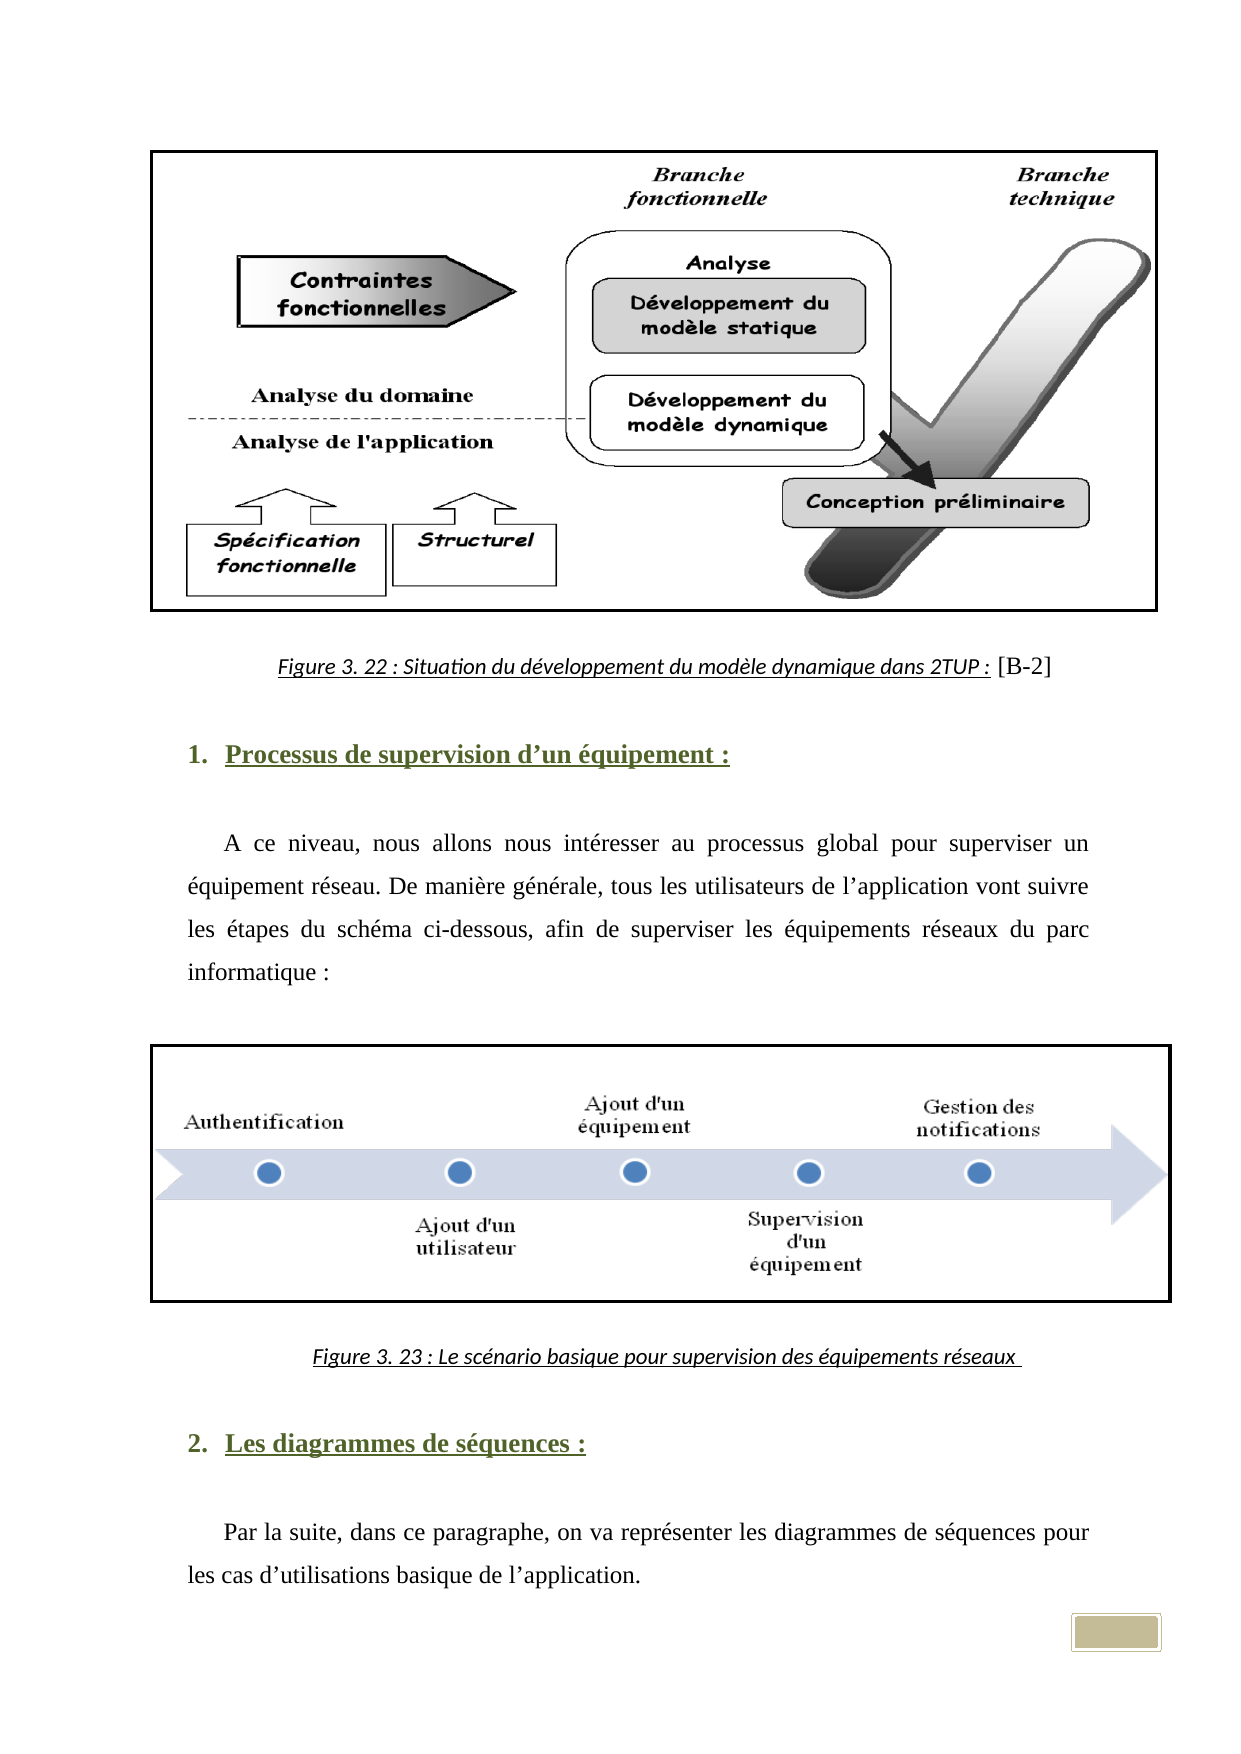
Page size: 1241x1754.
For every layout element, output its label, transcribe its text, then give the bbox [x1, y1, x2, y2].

list Processus de supervision d’un équipement : [187, 738, 1090, 769]
text A ce niveau, nous allons nous intéresser au processus global pour superviser un équipement réseau. De manière générale, tous les utilisateurs de l’application vont suivre les étapes du schéma ci-dessous, afin de superviser les équipements réseaux du parc informatique : [187, 828, 1090, 986]
picture [153, 153, 1155, 609]
text Par la suite, dans ce paragraphe, on va représenter les diagrammes de séquences pour les cas d’utilisations basique de l’application. [187, 1517, 1090, 1589]
list Les diagrammes de séquences : [187, 1427, 1090, 1458]
